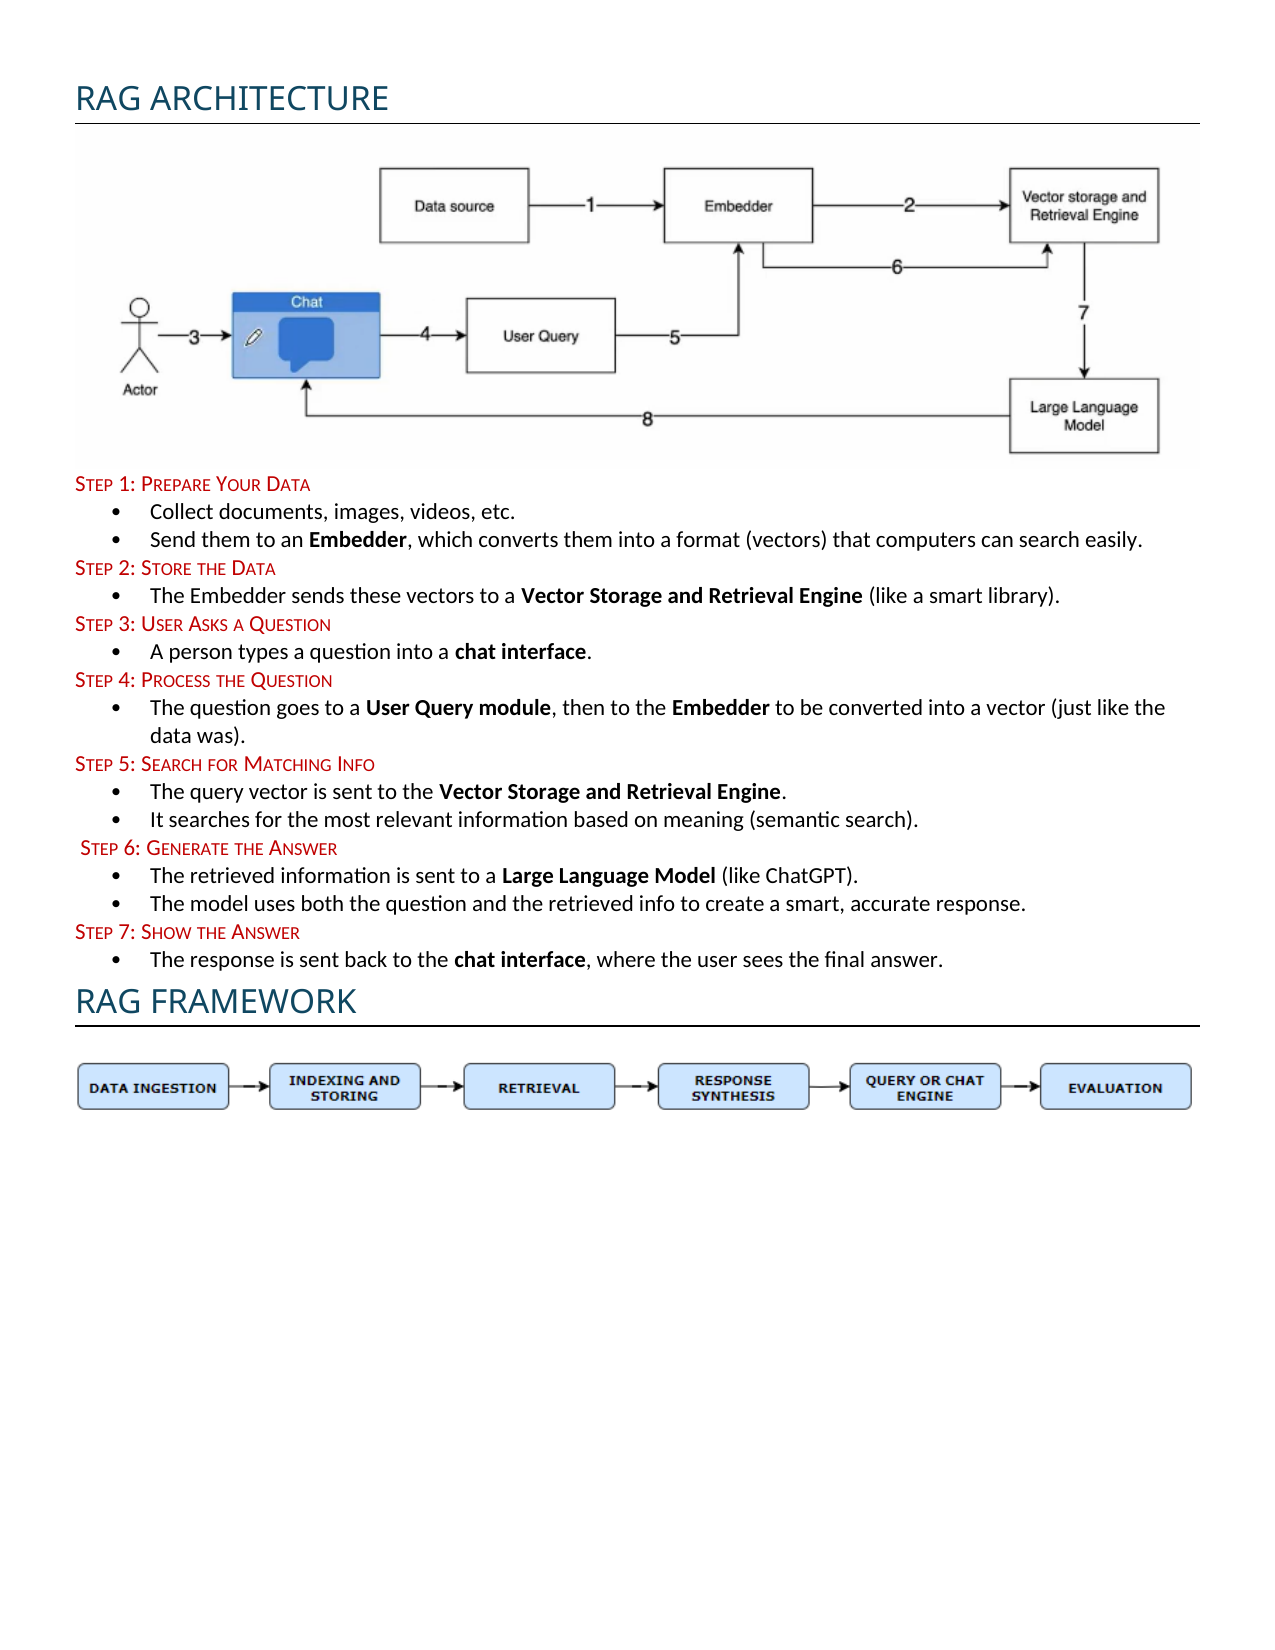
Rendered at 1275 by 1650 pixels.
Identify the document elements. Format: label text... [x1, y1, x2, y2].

list The response is sent back to the chat interface, where the user sees the final answer. [112, 945, 1200, 973]
picture [75, 124, 1200, 469]
subtitle RAG FRAMEWORK [75, 977, 1200, 1025]
picture [75, 1054, 1200, 1123]
text Step 1: Prepare Your Data [75, 469, 1200, 497]
text Step 2: Store the Data [75, 553, 1200, 581]
list The question goes to a User Query module, then to the Embedder to be converted into a vector (just like the data was). [112, 693, 1200, 749]
list Send them to an Embedder, which converts them into a format (vectors) that computers can search easily. [112, 525, 1200, 553]
list A person types a question into a chat interface. [112, 637, 1200, 665]
text Step 6: Generate the Answer [75, 833, 1200, 861]
list The model uses both the question and the retrieved info to create a smart, accurate response. [112, 889, 1200, 917]
subtitle RAG ARCHITECTURE [75, 75, 1200, 123]
text Step 3: User Asks a Question [75, 609, 1200, 637]
text Step 4: Process the Question [75, 665, 1200, 693]
text Step 7: Show the Answer [75, 917, 1200, 945]
list The retrieved information is sent to a Large Language Model (like ChatGPT). [112, 861, 1200, 889]
text Step 5: Search for Matching Info [75, 749, 1200, 777]
list It searches for the most relevant information based on meaning (semantic search). [112, 805, 1200, 833]
list Collect documents, images, videos, etc. [112, 497, 1200, 525]
list The query vector is sent to the Vector Storage and Retrieval Engine. [112, 777, 1200, 805]
list The Embedder sends these vectors to a Vector Storage and Retrieval Engine (like a smart library). [112, 581, 1200, 609]
